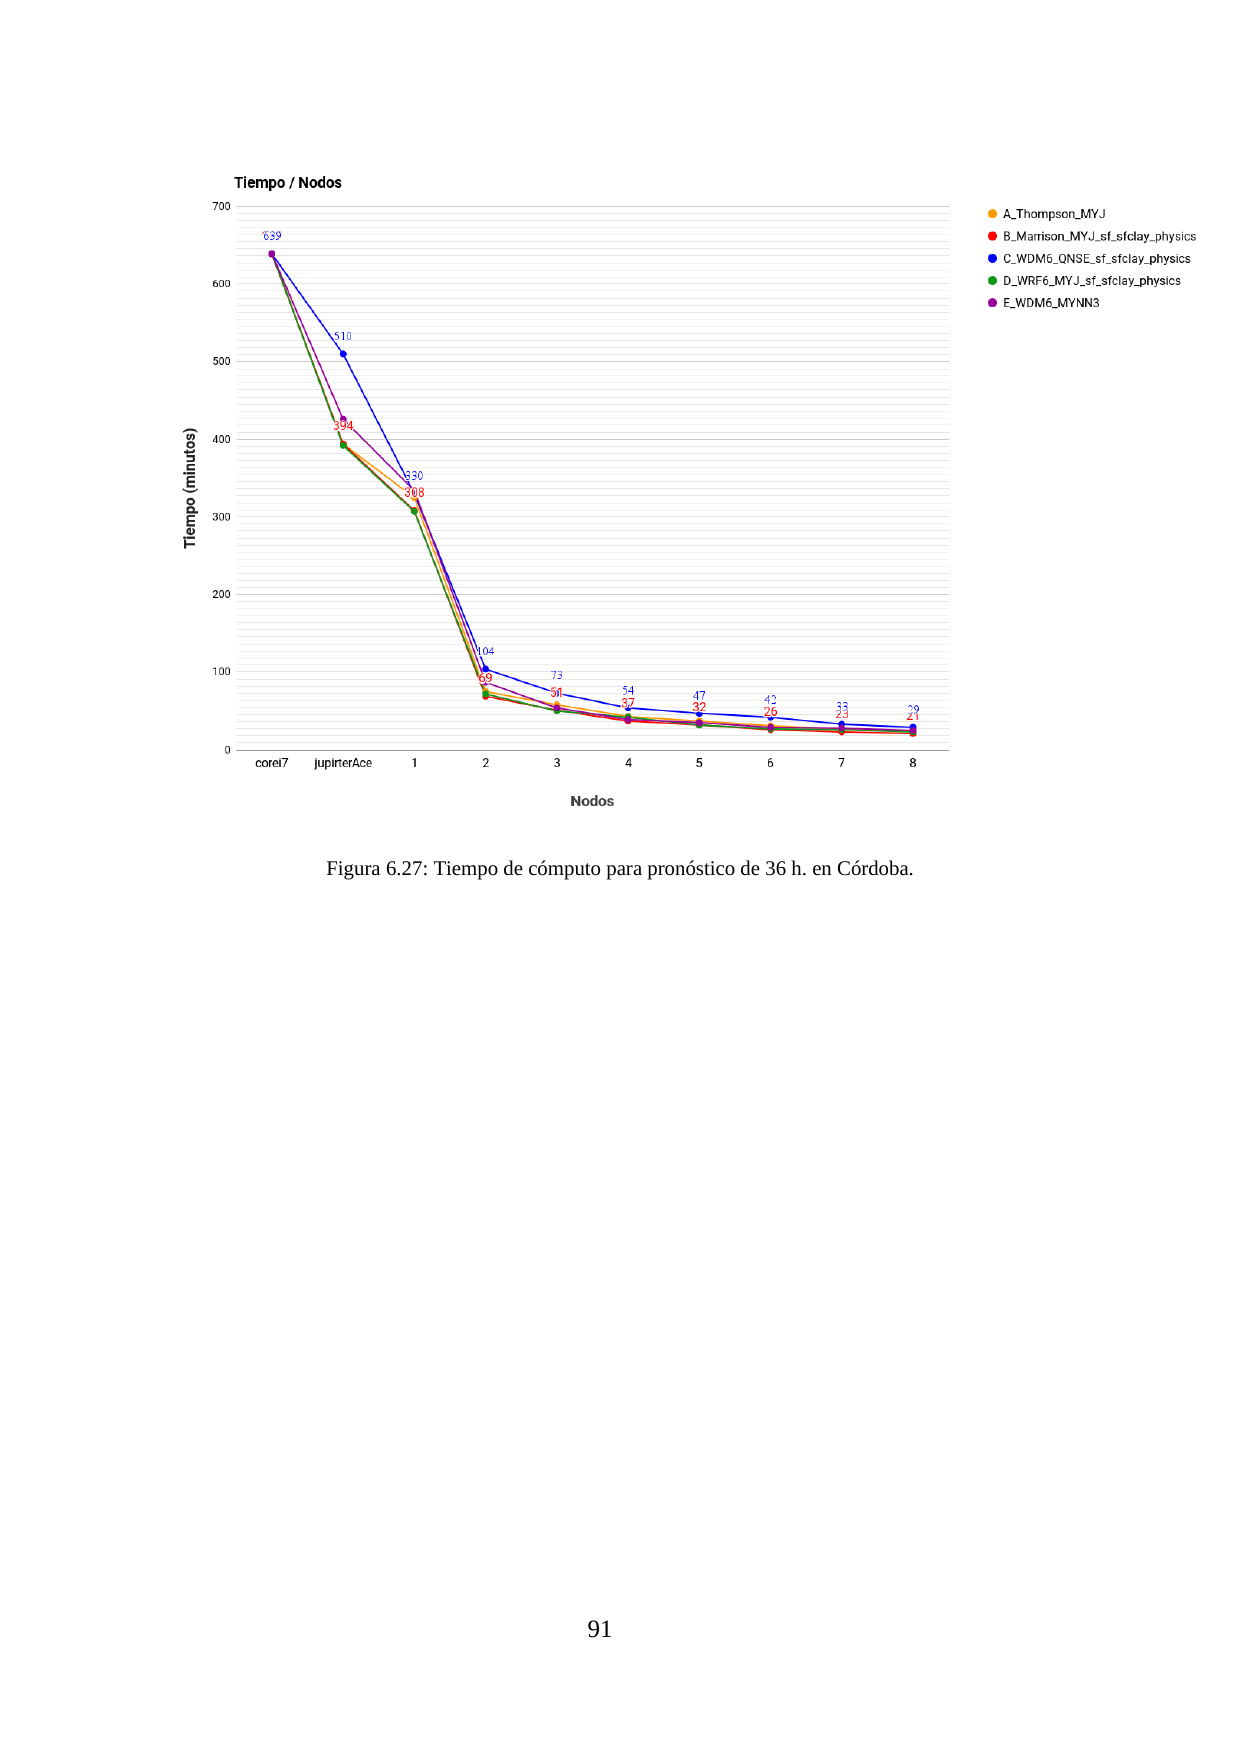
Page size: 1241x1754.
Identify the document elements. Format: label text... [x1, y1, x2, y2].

picture [150, 150, 1232, 842]
